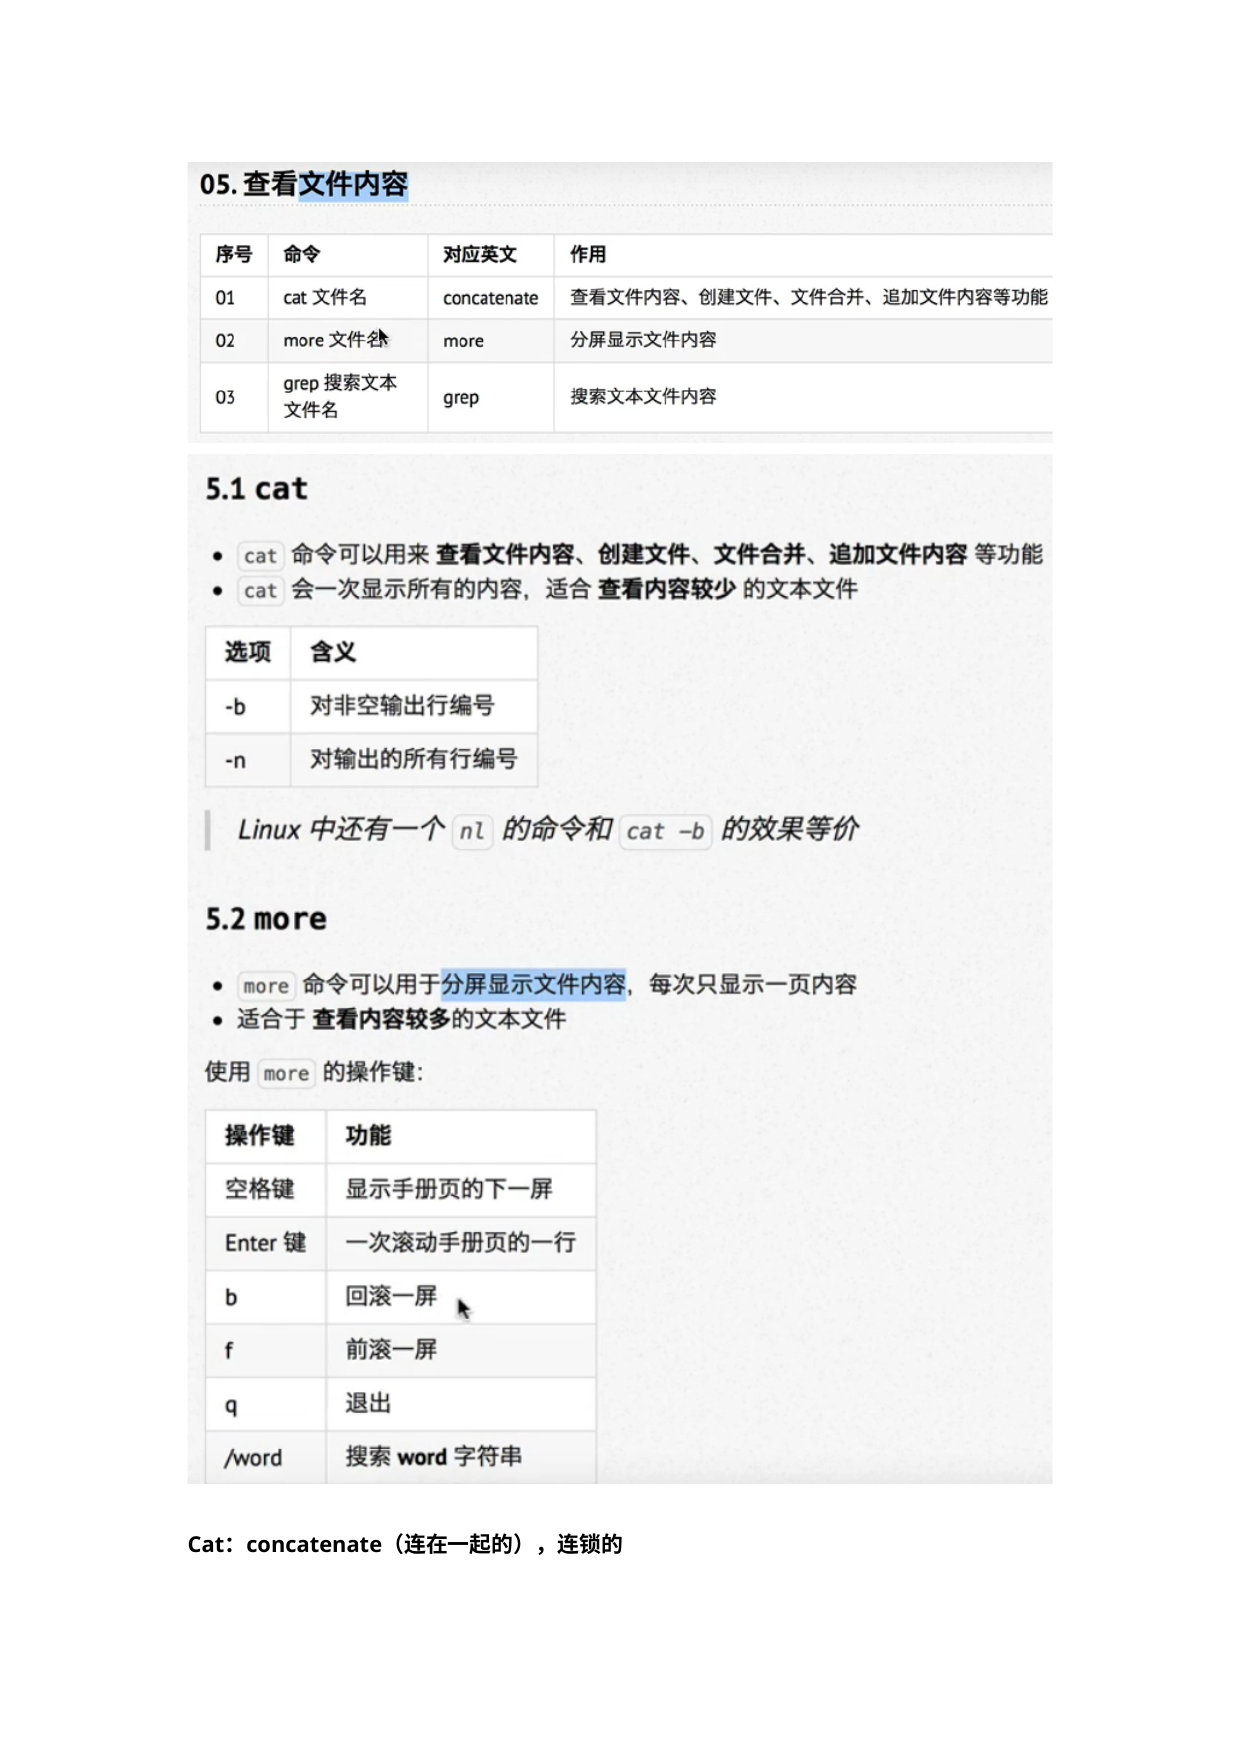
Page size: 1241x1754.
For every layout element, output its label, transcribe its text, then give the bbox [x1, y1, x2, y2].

text Cat：concatenate（连在一起的），连锁的 [187, 1527, 1053, 1559]
picture [187, 162, 1053, 443]
picture [187, 454, 1053, 1484]
